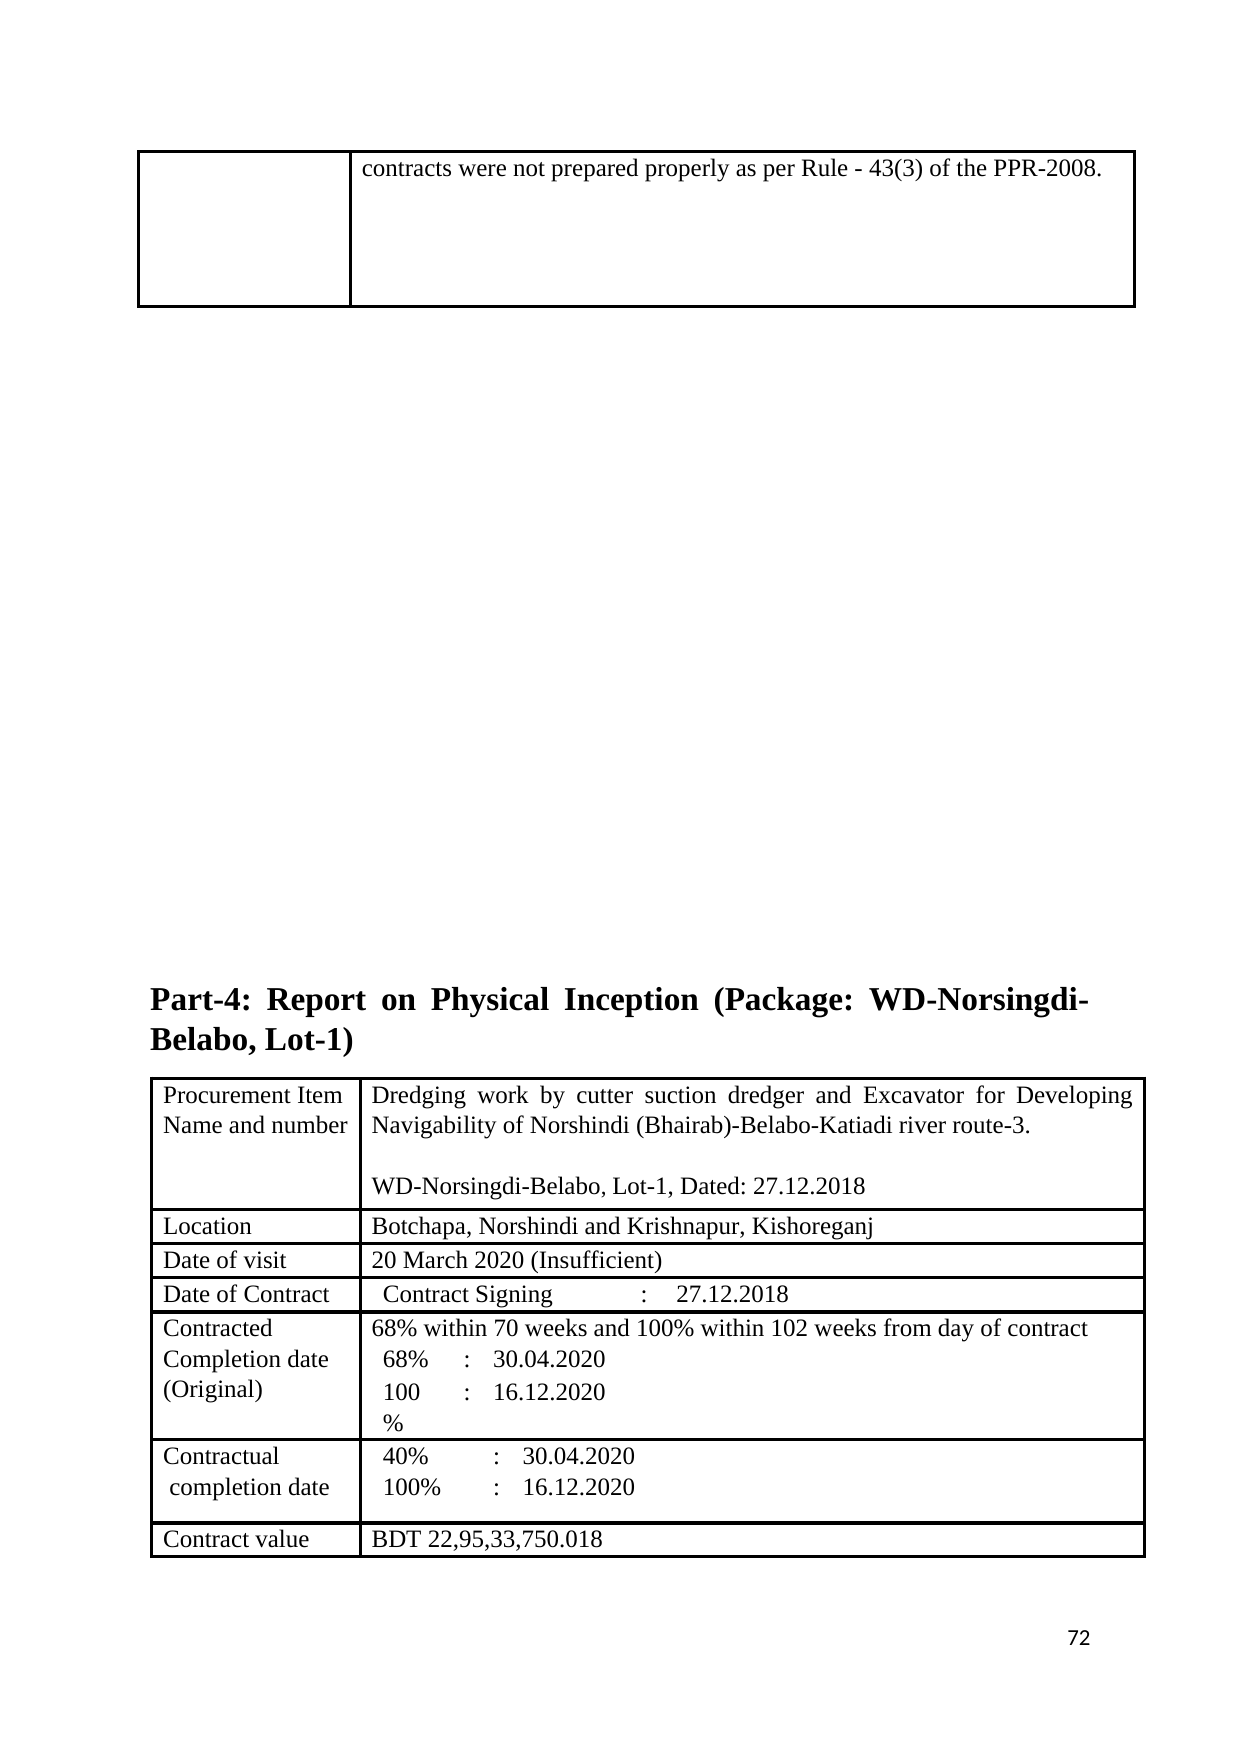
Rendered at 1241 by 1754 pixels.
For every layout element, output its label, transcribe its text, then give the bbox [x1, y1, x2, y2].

table_cell 68% within 70 weeks and 100% within 102 weeks from day of contract [362, 1314, 1143, 1438]
table_cell Date of visit [153, 1245, 359, 1276]
table_cell Contractual completion date [153, 1441, 359, 1521]
table_cell Date of Contract [153, 1279, 359, 1310]
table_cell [352, 153, 1133, 305]
table_cell Contract value [153, 1525, 359, 1555]
table_header Procurement Item Name and number [153, 1080, 359, 1208]
table_cell 20 March 2020 (Insufficient) [362, 1245, 1143, 1276]
text Part-4: Report on Physical Inception (Package: WD-Norsingdi-Belabo, Lot-1) [150, 979, 1090, 1058]
table_header Dredging work by cutter suction dredger and Excavator for Developing Navigability of Norshindi (Bhairab)-Belabo-Katiadi river route-3. WD-Norsingdi-Belabo, Lot-1, Dated: 27.12.2018 [362, 1080, 1143, 1208]
table_cell Botchapa, Norshindi and Krishnapur, Kishoreganj [362, 1211, 1143, 1242]
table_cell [362, 1525, 1143, 1555]
table_cell [362, 1279, 1143, 1310]
table_cell [362, 1441, 1143, 1521]
table_cell Location [153, 1211, 359, 1242]
table_cell Contracted Completion date (Original) [153, 1314, 359, 1438]
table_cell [140, 153, 349, 305]
